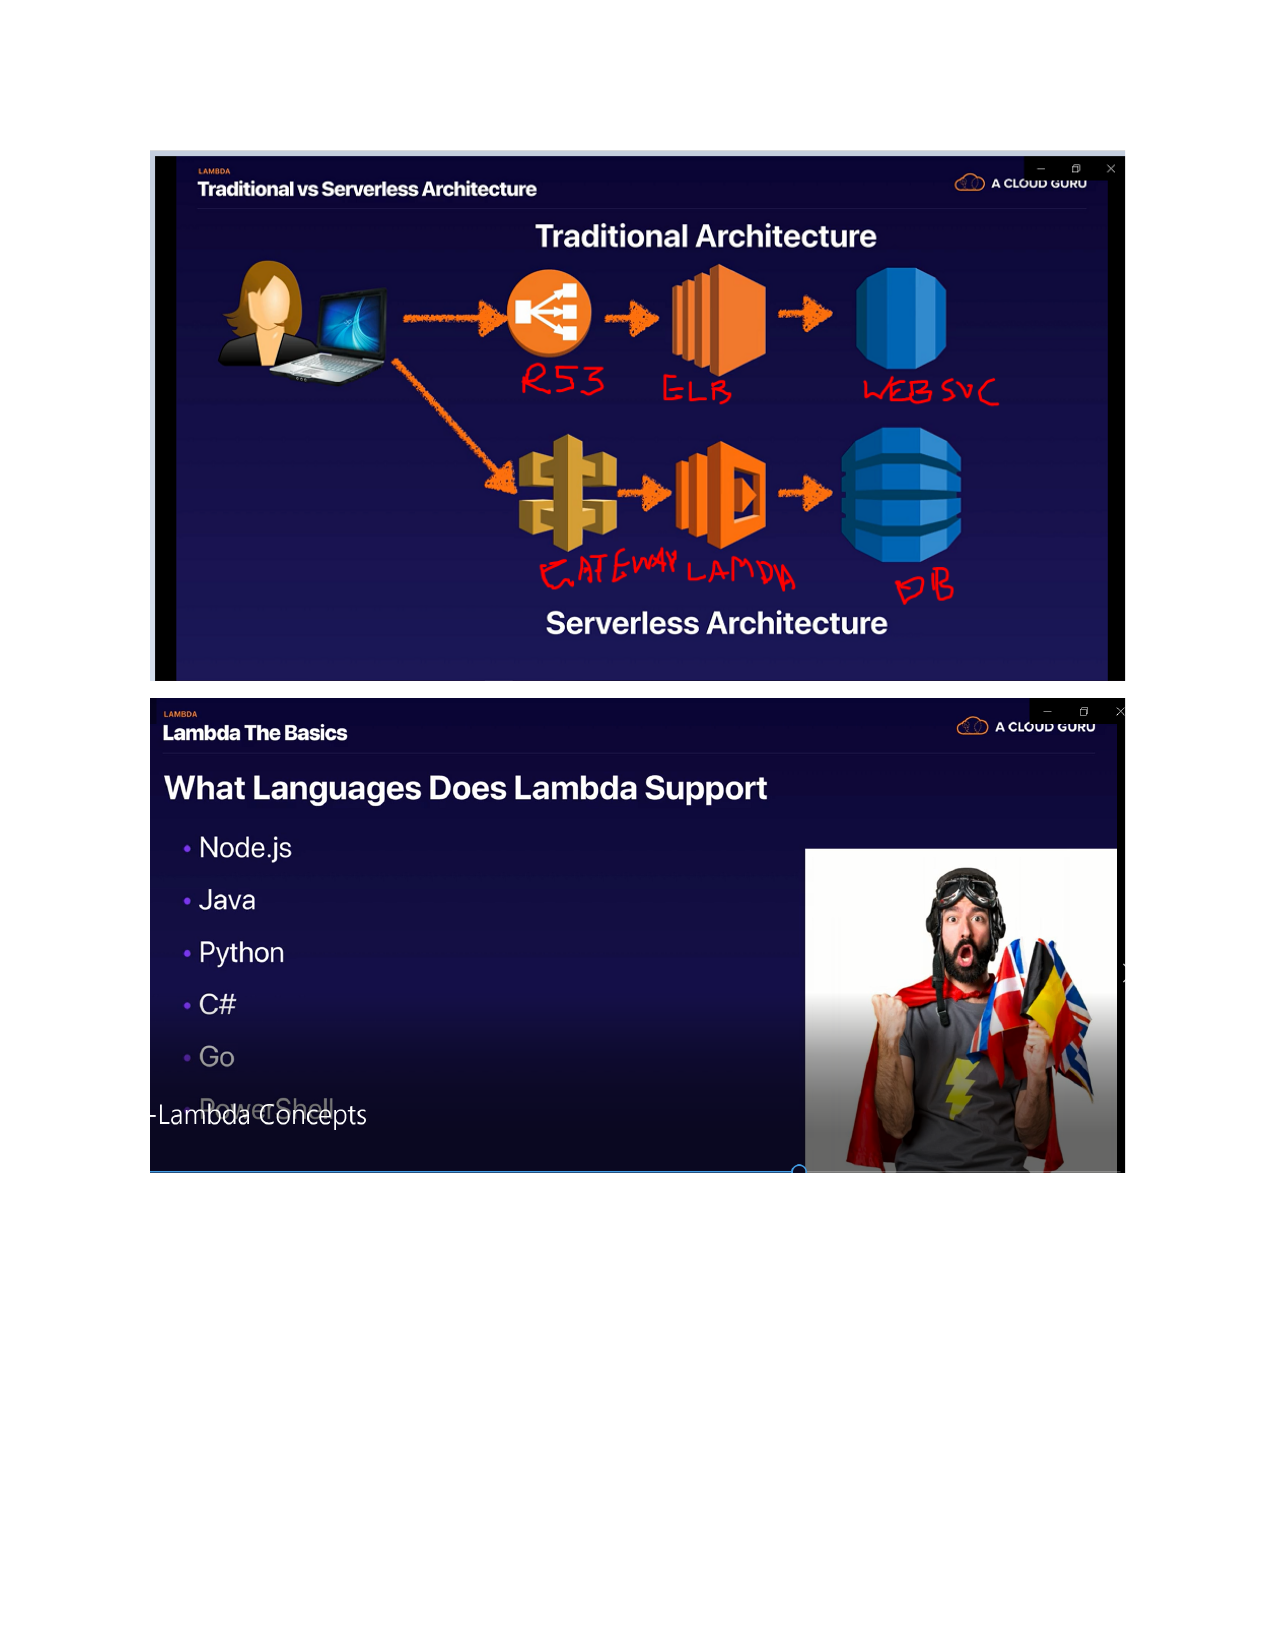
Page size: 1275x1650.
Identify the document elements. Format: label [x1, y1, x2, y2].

picture [150, 150, 1125, 681]
picture [150, 698, 1125, 1173]
